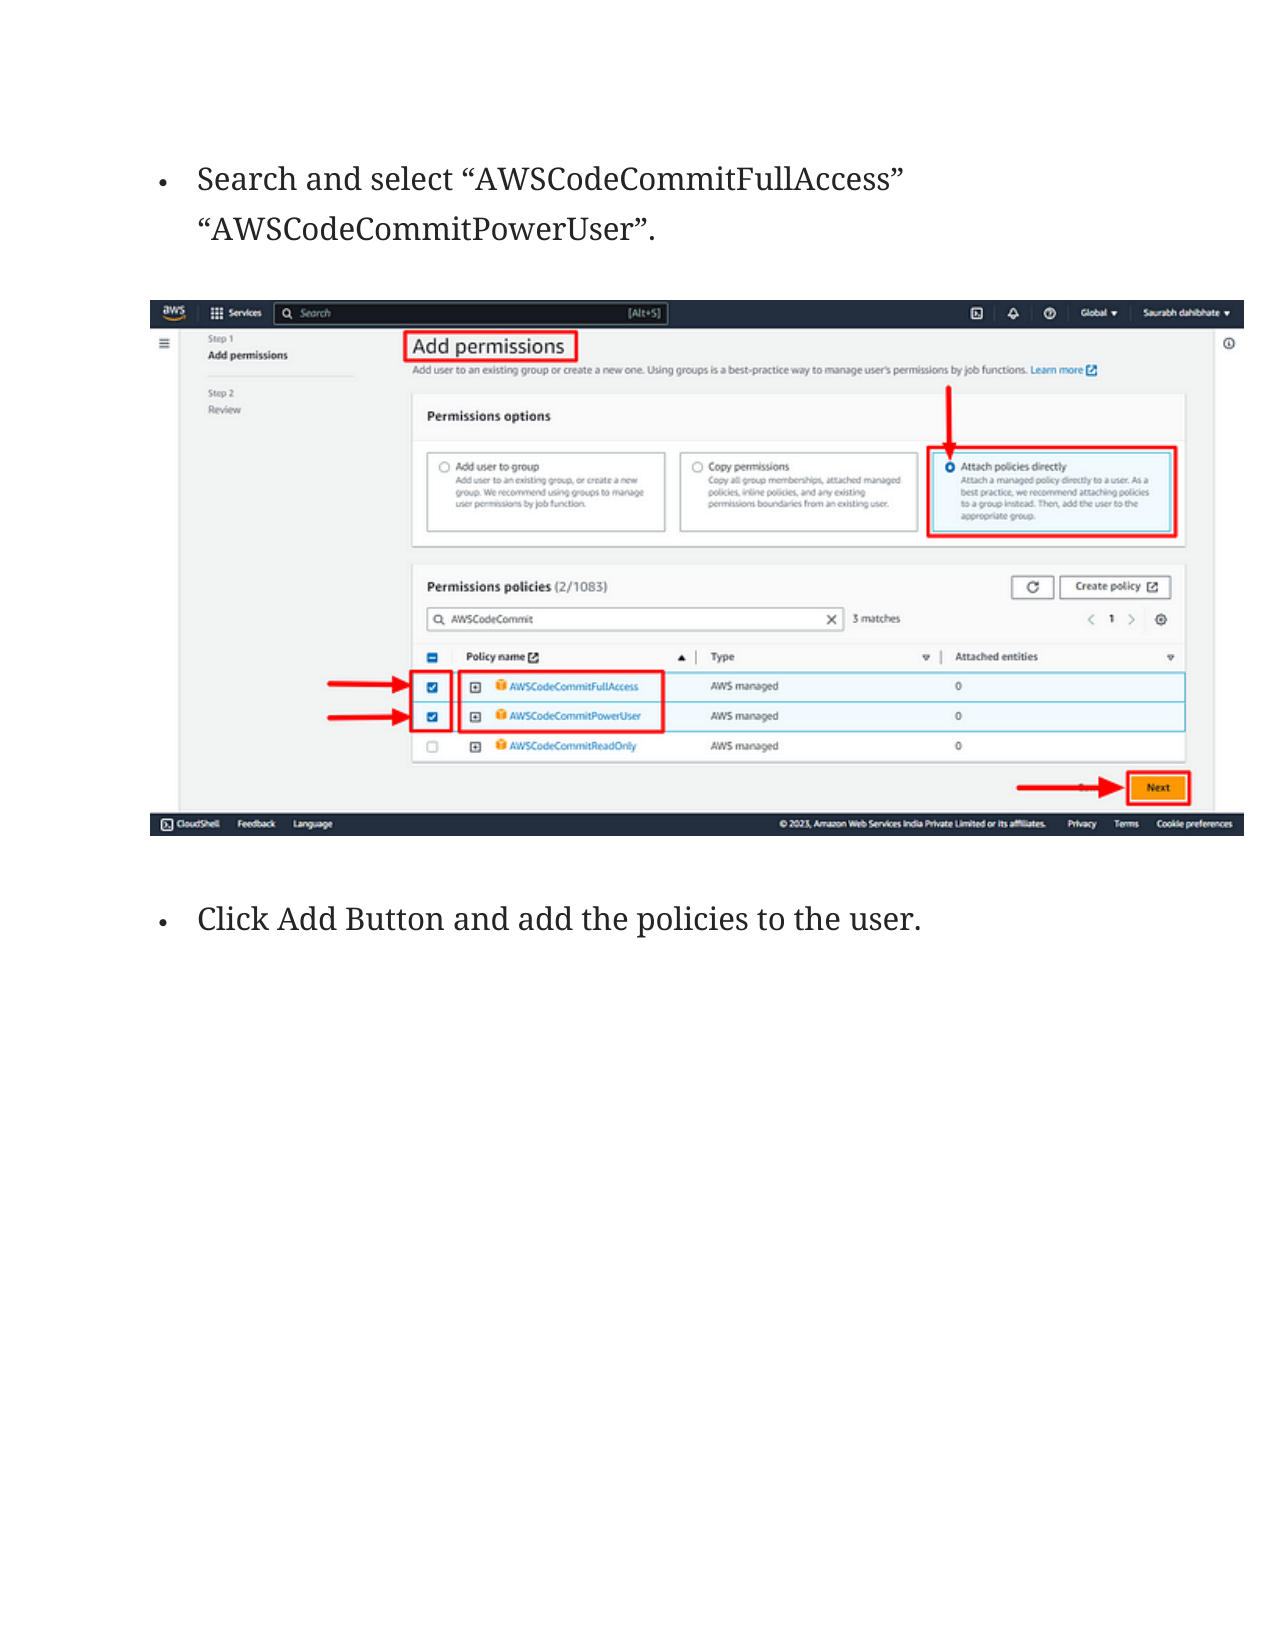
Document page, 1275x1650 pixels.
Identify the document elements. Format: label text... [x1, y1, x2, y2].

list Click Add Button and add the policies to the user. [159, 889, 1125, 989]
list Search and select “AWSCodeCommitFullAccess” “AWSCodeCommitPowerUser”. [159, 150, 1125, 300]
picture [150, 300, 1244, 836]
